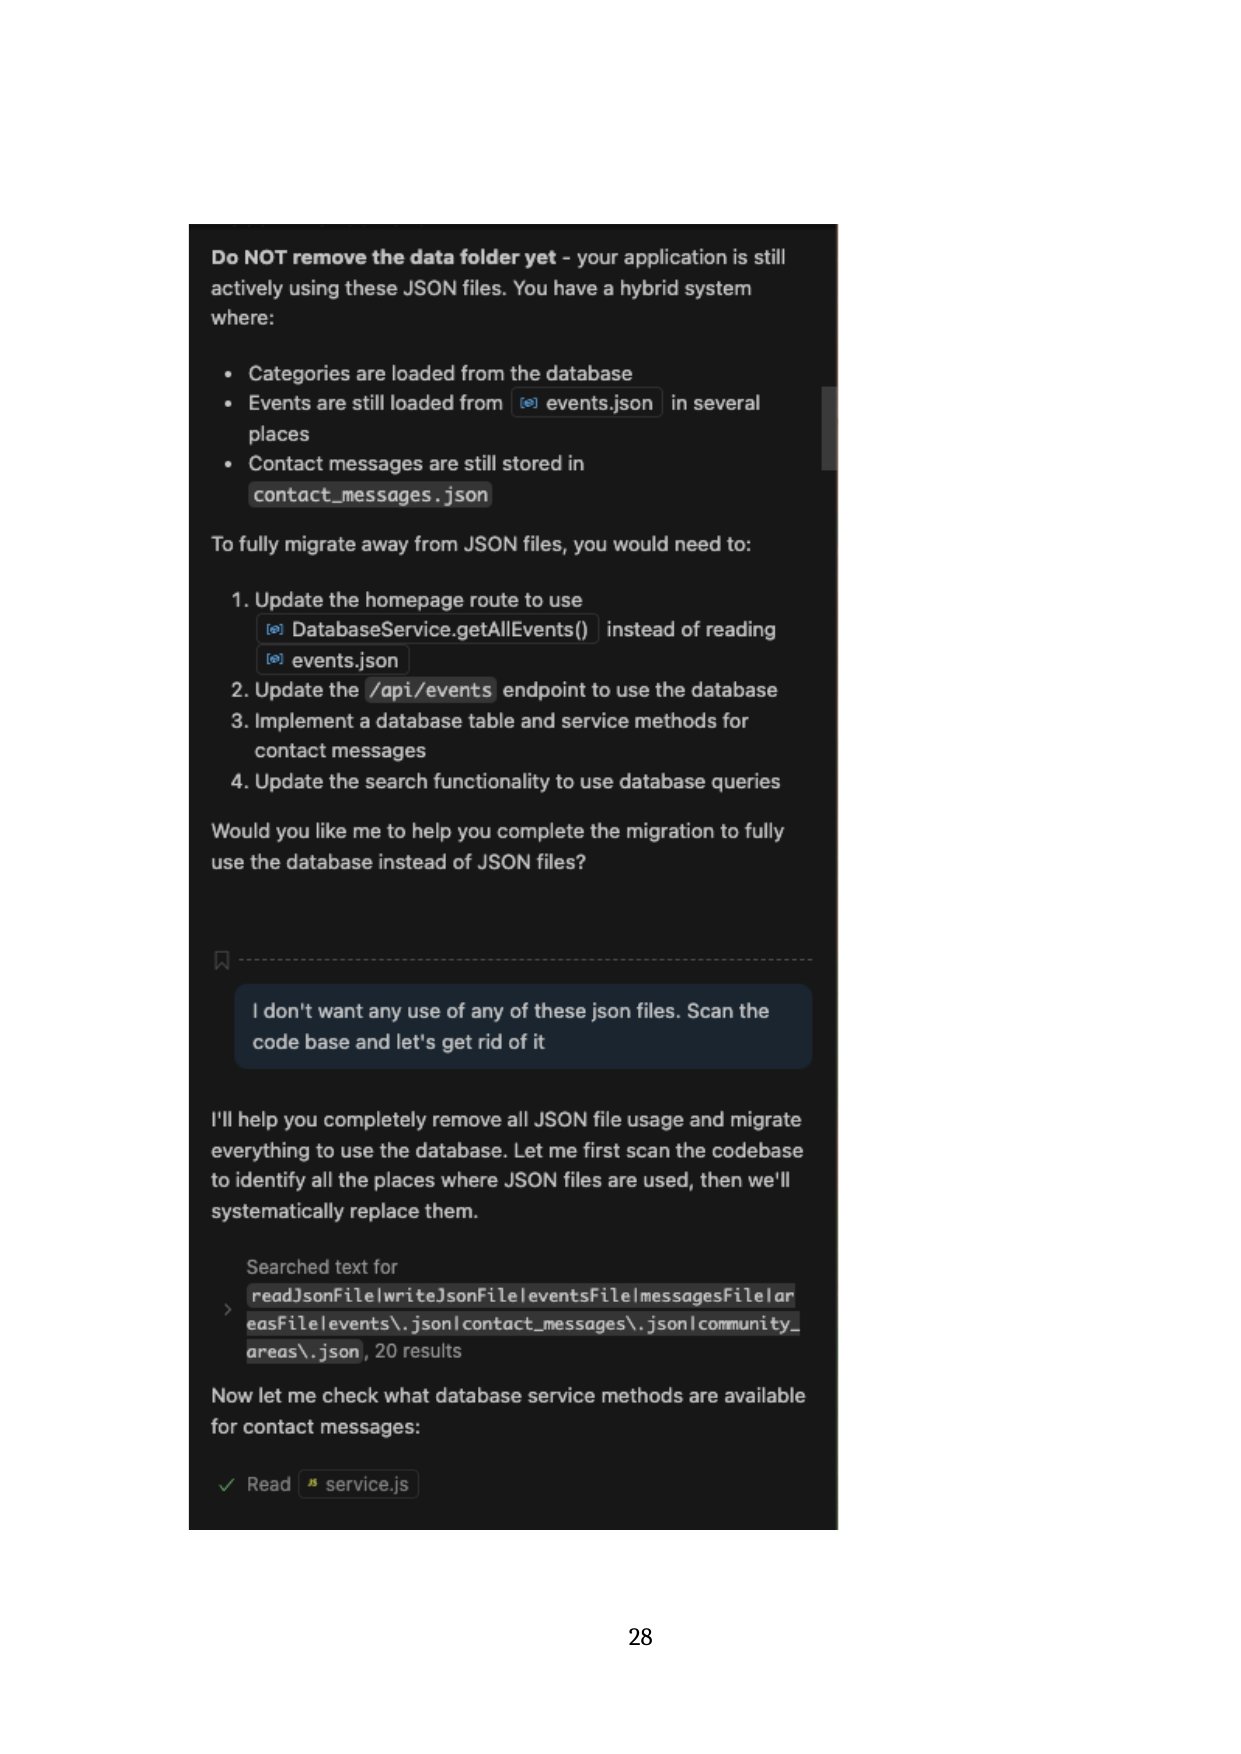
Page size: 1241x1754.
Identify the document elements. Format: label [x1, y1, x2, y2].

picture [188, 224, 839, 1530]
